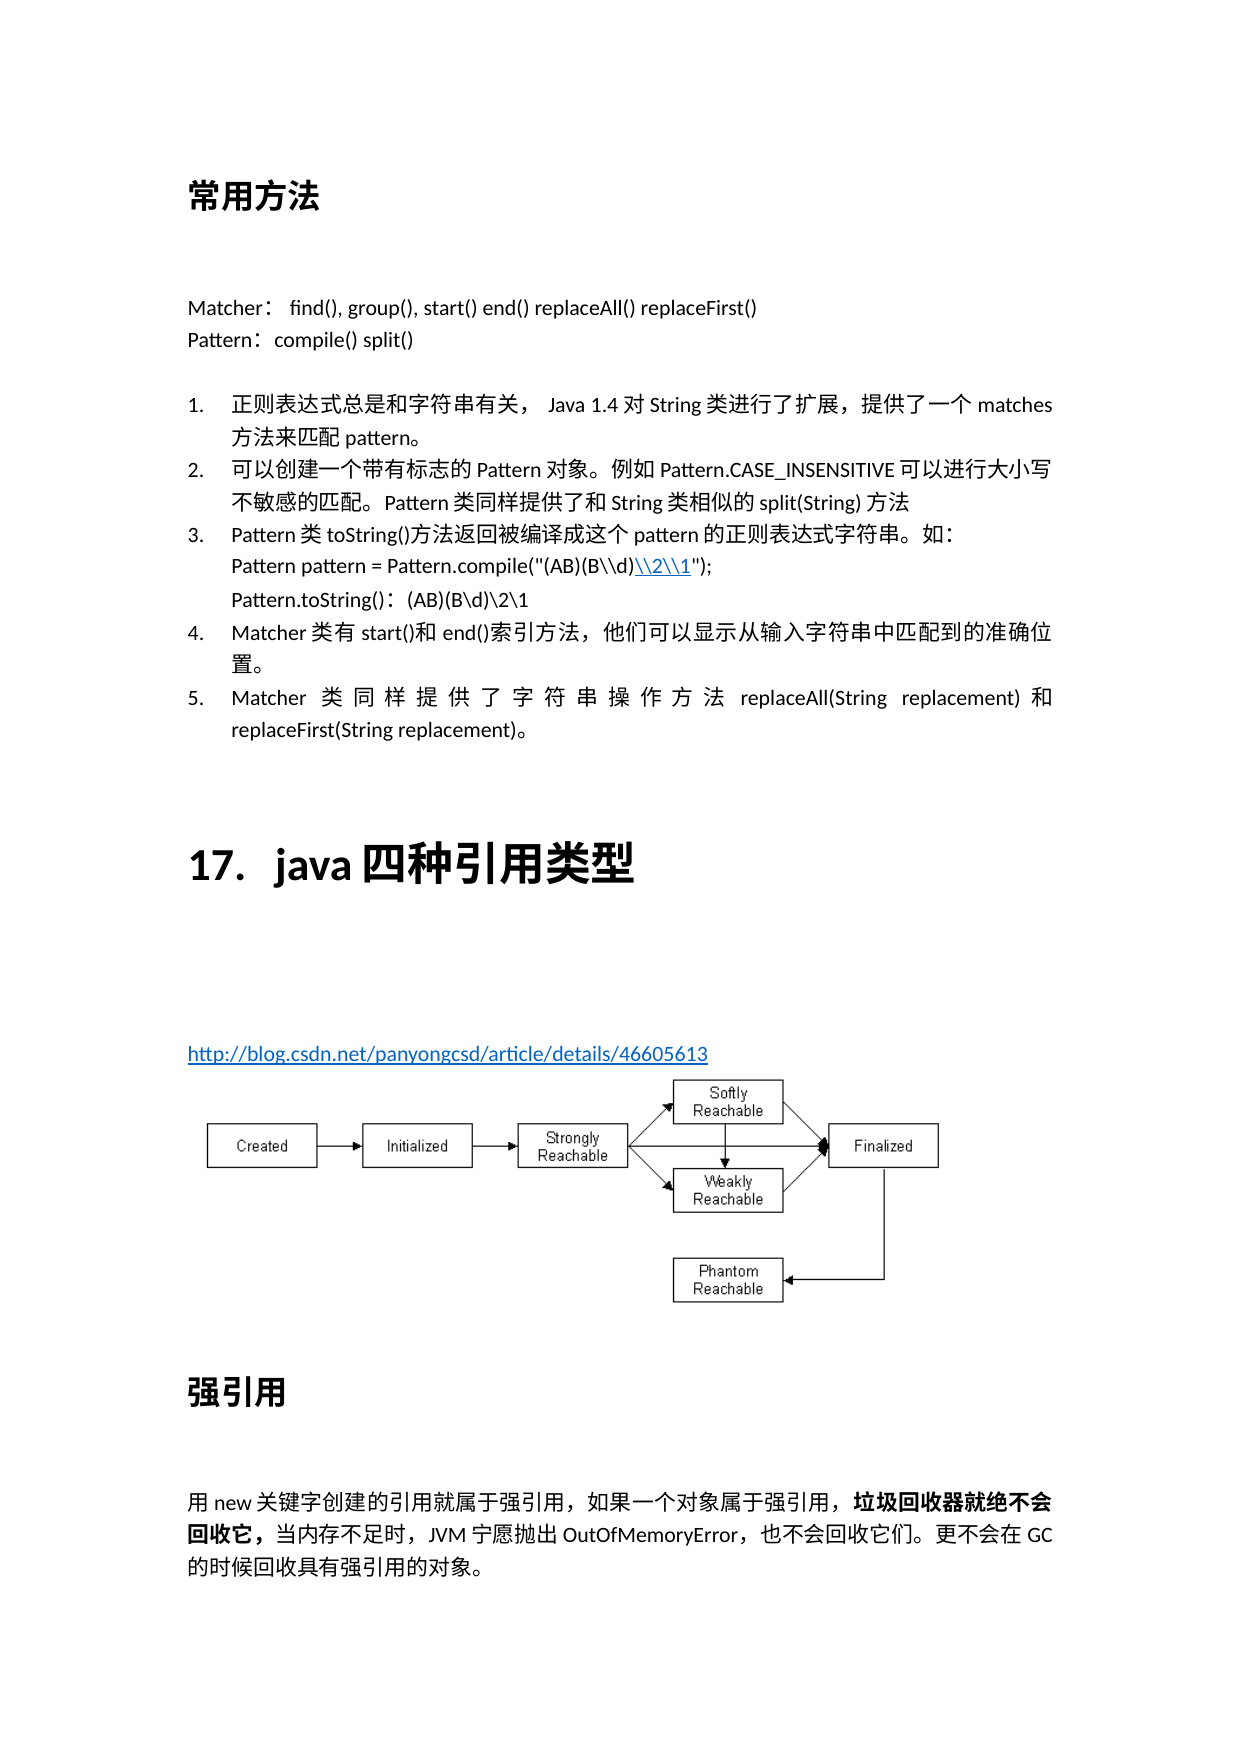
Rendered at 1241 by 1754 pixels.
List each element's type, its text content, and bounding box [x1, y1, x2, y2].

subtitle 常用方法 [187, 162, 1053, 227]
list Pattern.toString()：(AB)(B\d)\2\1 [231, 582, 1053, 614]
list 正则表达式总是和字符串有关， Java 1.4对String类进行了扩展，提供了一个matches方法来匹配pattern。 [187, 387, 1053, 452]
list Matcher类同样提供了字符串操作方法replaceAll(String replacement)和replaceFirst(String replacement)。 [187, 679, 1053, 744]
list 可以创建一个带有标志的Pattern对象。例如Pattern.CASE_INSENSITIVE可以进行大小写不敏感的匹配。Pattern类同样提供了和String类相似的split(String) 方法 [187, 452, 1053, 517]
list Matcher类有start()和end()索引方法，他们可以显示从输入字符串中匹配到的准确位置。 [187, 614, 1053, 679]
list Pattern类toString()方法返回被编译成这个pattern的正则表达式字符串。如： [187, 517, 1053, 549]
subtitle java四种引用类型 [187, 812, 1053, 909]
text Matcher： find(), group(), start() end() replaceAll() replaceFirst() [187, 289, 1053, 322]
list Pattern pattern = Pattern.compile("(AB)(B\\d)\\2\\1"); [231, 549, 1053, 582]
text http://blog.csdn.net/panyongcsd/article/details/46605613 [187, 1037, 1053, 1070]
text Pattern：compile() split() [187, 322, 1053, 354]
subtitle 强引用 [187, 1357, 1053, 1422]
text 用new关键字创建的引用就属于强引用，如果一个对象属于强引用，垃圾回收器就绝不会回收它，当内存不足时，JVM宁愿抛出OutOfMemoryError，也不会回收它们。更不会在GC的时候回收具有强引用的对象。 [187, 1484, 1053, 1582]
picture [187, 1070, 958, 1312]
